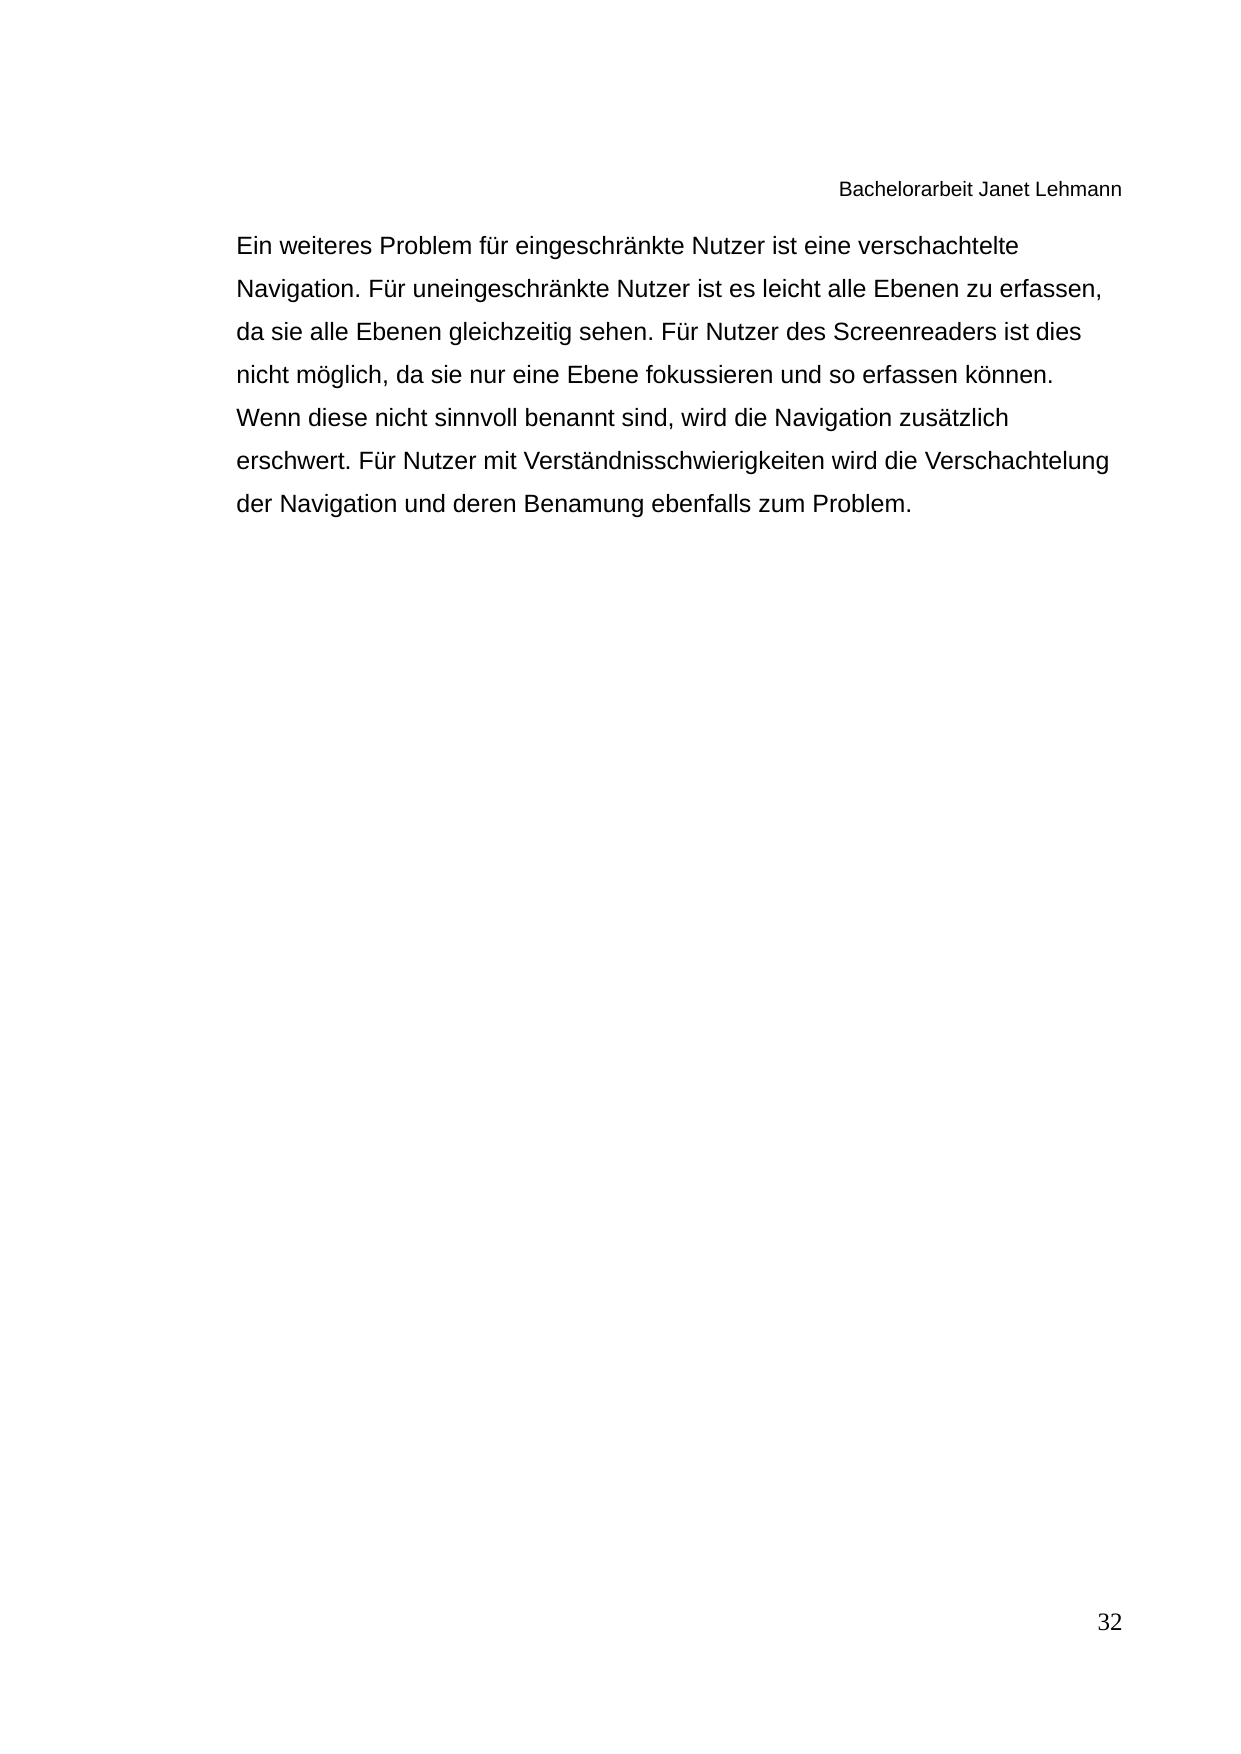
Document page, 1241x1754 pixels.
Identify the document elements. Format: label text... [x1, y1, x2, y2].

text Ein weiteres Problem für eingeschränkte Nutzer ist eine verschachtelte Navigation. Für uneingeschränkte Nutzer ist es leicht alle Ebenen zu erfassen, da sie alle Ebenen gleichzeitig sehen. Für Nutzer des Screenreaders ist dies nicht möglich, da sie nur eine Ebene fokussieren und so erfassen können. Wenn diese nicht sinnvoll benannt sind, wird die Navigation zusätzlich erschwert. Für Nutzer mit Verständnisschwierigkeiten wird die Verschachtelung der Navigation und deren Benamung ebenfalls zum Problem. [236, 231, 1122, 518]
